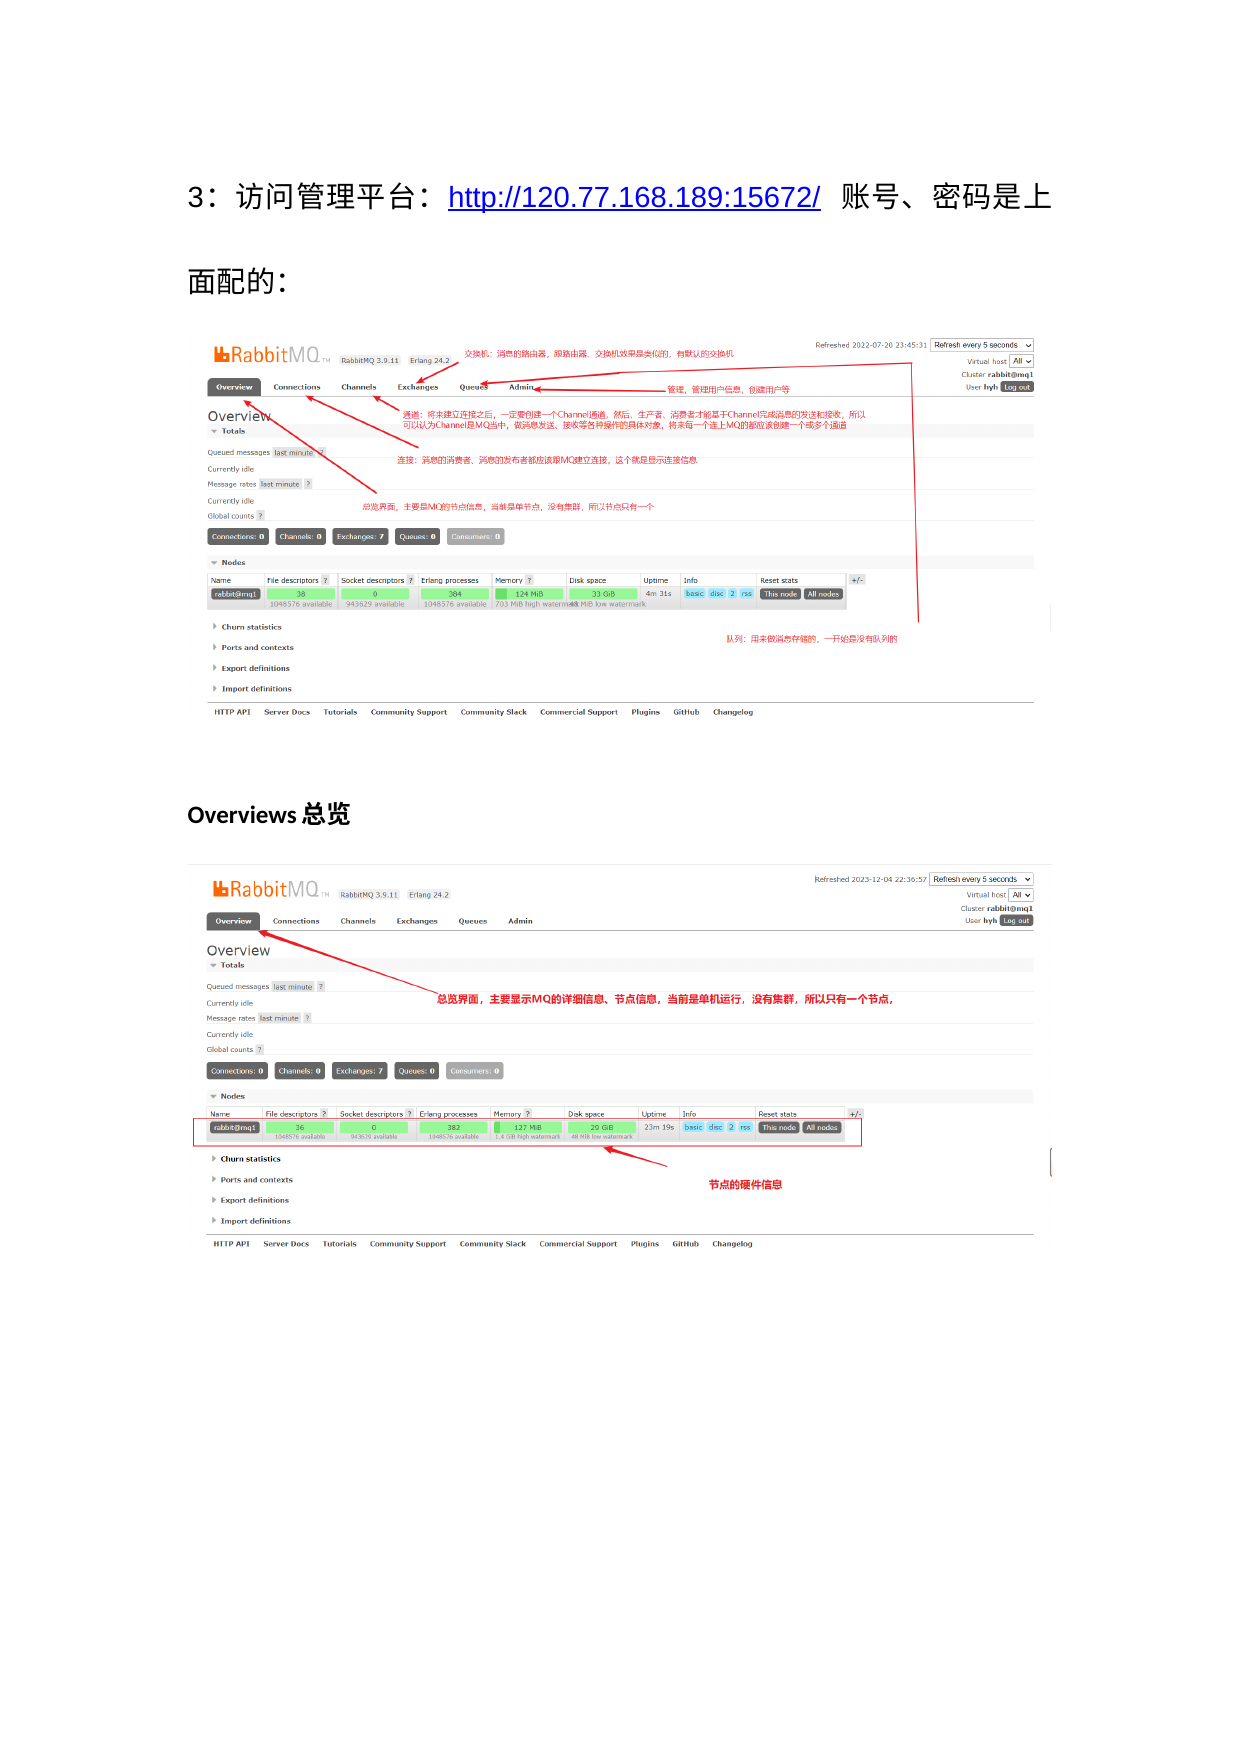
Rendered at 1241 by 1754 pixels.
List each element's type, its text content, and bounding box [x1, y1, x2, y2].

subtitle Overviews总览 [187, 780, 1053, 845]
picture [187, 863, 1053, 1261]
subtitle 3：访问管理平台：http://120.77.168.189:15672/ 账号、密码是上面配的： [187, 162, 1053, 313]
picture [187, 332, 1051, 726]
